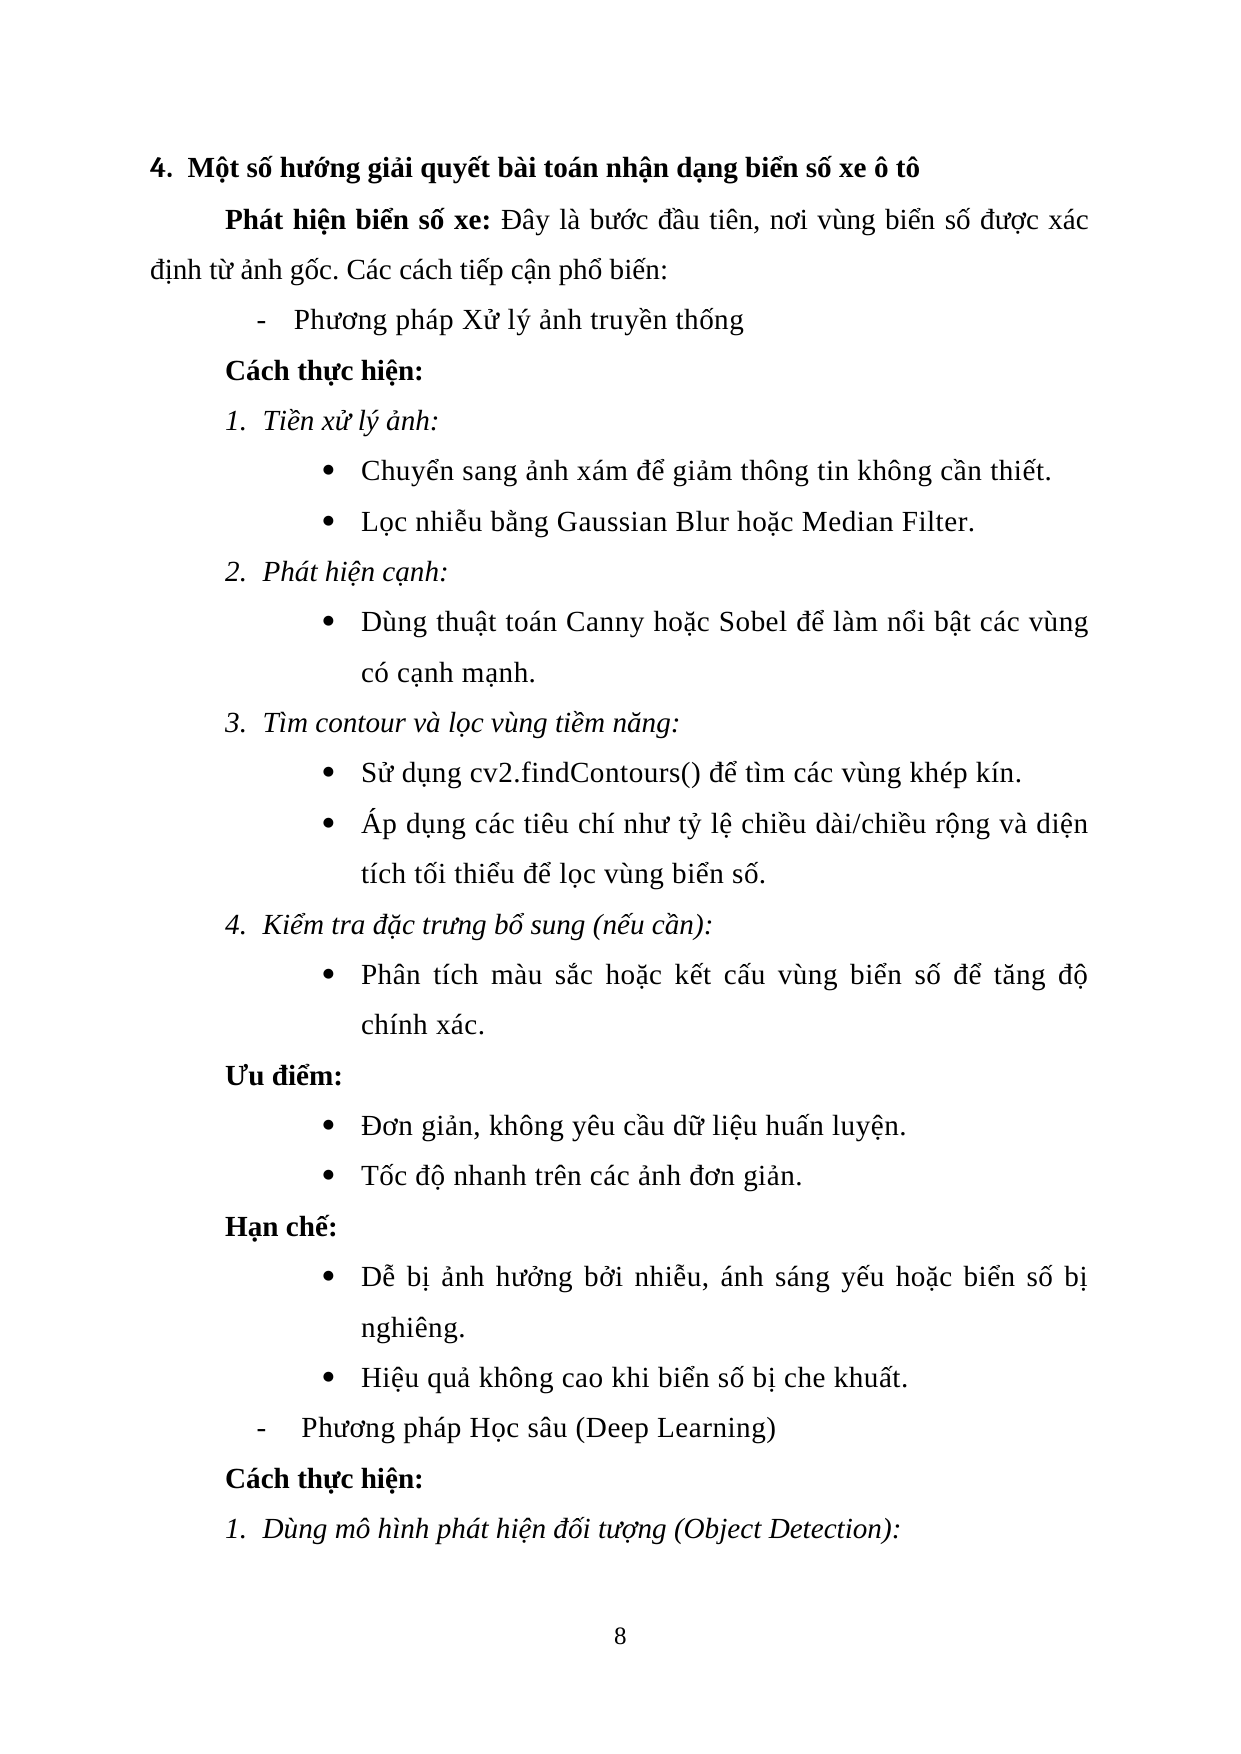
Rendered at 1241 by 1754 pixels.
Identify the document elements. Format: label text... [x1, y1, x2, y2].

list Sử dụng cv2.findContours() để tìm các vùng khép kín. [323, 756, 1090, 789]
subtitle Một số hướng giải quyết bài toán nhận dạng biển số xe ô tô [150, 150, 1090, 184]
list Đơn giản, không yêu cầu dữ liệu huấn luyện. [323, 1108, 1090, 1142]
list Phát hiện cạnh: [225, 554, 1090, 588]
text Phát hiện biển số xe: Đây là bước đầu tiên, nơi vùng biển số được xác định từ ảnh gốc. Các cách tiếp cận phổ biến: [150, 202, 1090, 286]
list Phân tích màu sắc hoặc kết cấu vùng biển số để tăng độ chính xác. [323, 957, 1090, 1041]
list Dễ bị ảnh hưởng bởi nhiễu, ánh sáng yếu hoặc biển số bị nghiêng. [323, 1259, 1090, 1343]
list Áp dụng các tiêu chí như tỷ lệ chiều dài/chiều rộng và diện tích tối thiểu để lọc vùng biển số. [323, 806, 1090, 890]
list Kiểm tra đặc trưng bổ sung (nếu cần): [225, 907, 1090, 940]
list Hiệu quả không cao khi biển số bị che khuất. [323, 1360, 1090, 1394]
list Tốc độ nhanh trên các ảnh đơn giản. [323, 1158, 1090, 1192]
list Phương pháp Học sâu (Deep Learning) [256, 1410, 1090, 1444]
list Dùng mô hình phát hiện đối tượng (Object Detection): [225, 1511, 1090, 1544]
list Lọc nhiễu bằng Gaussian Blur hoặc Median Filter. [323, 504, 1090, 537]
text Hạn chế: [150, 1209, 1090, 1242]
list Tiền xử lý ảnh: [225, 403, 1090, 437]
text Cách thực hiện: [150, 1461, 1090, 1494]
list Tìm contour và lọc vùng tiềm năng: [225, 705, 1090, 739]
text Ưu điểm: [150, 1058, 1090, 1091]
list Dùng thuật toán Canny hoặc Sobel để làm nổi bật các vùng có cạnh mạnh. [323, 604, 1090, 688]
text Cách thực hiện: [150, 353, 1090, 386]
list Chuyển sang ảnh xám để giảm thông tin không cần thiết. [323, 453, 1090, 487]
list Phương pháp Xử lý ảnh truyền thống [256, 302, 1090, 336]
